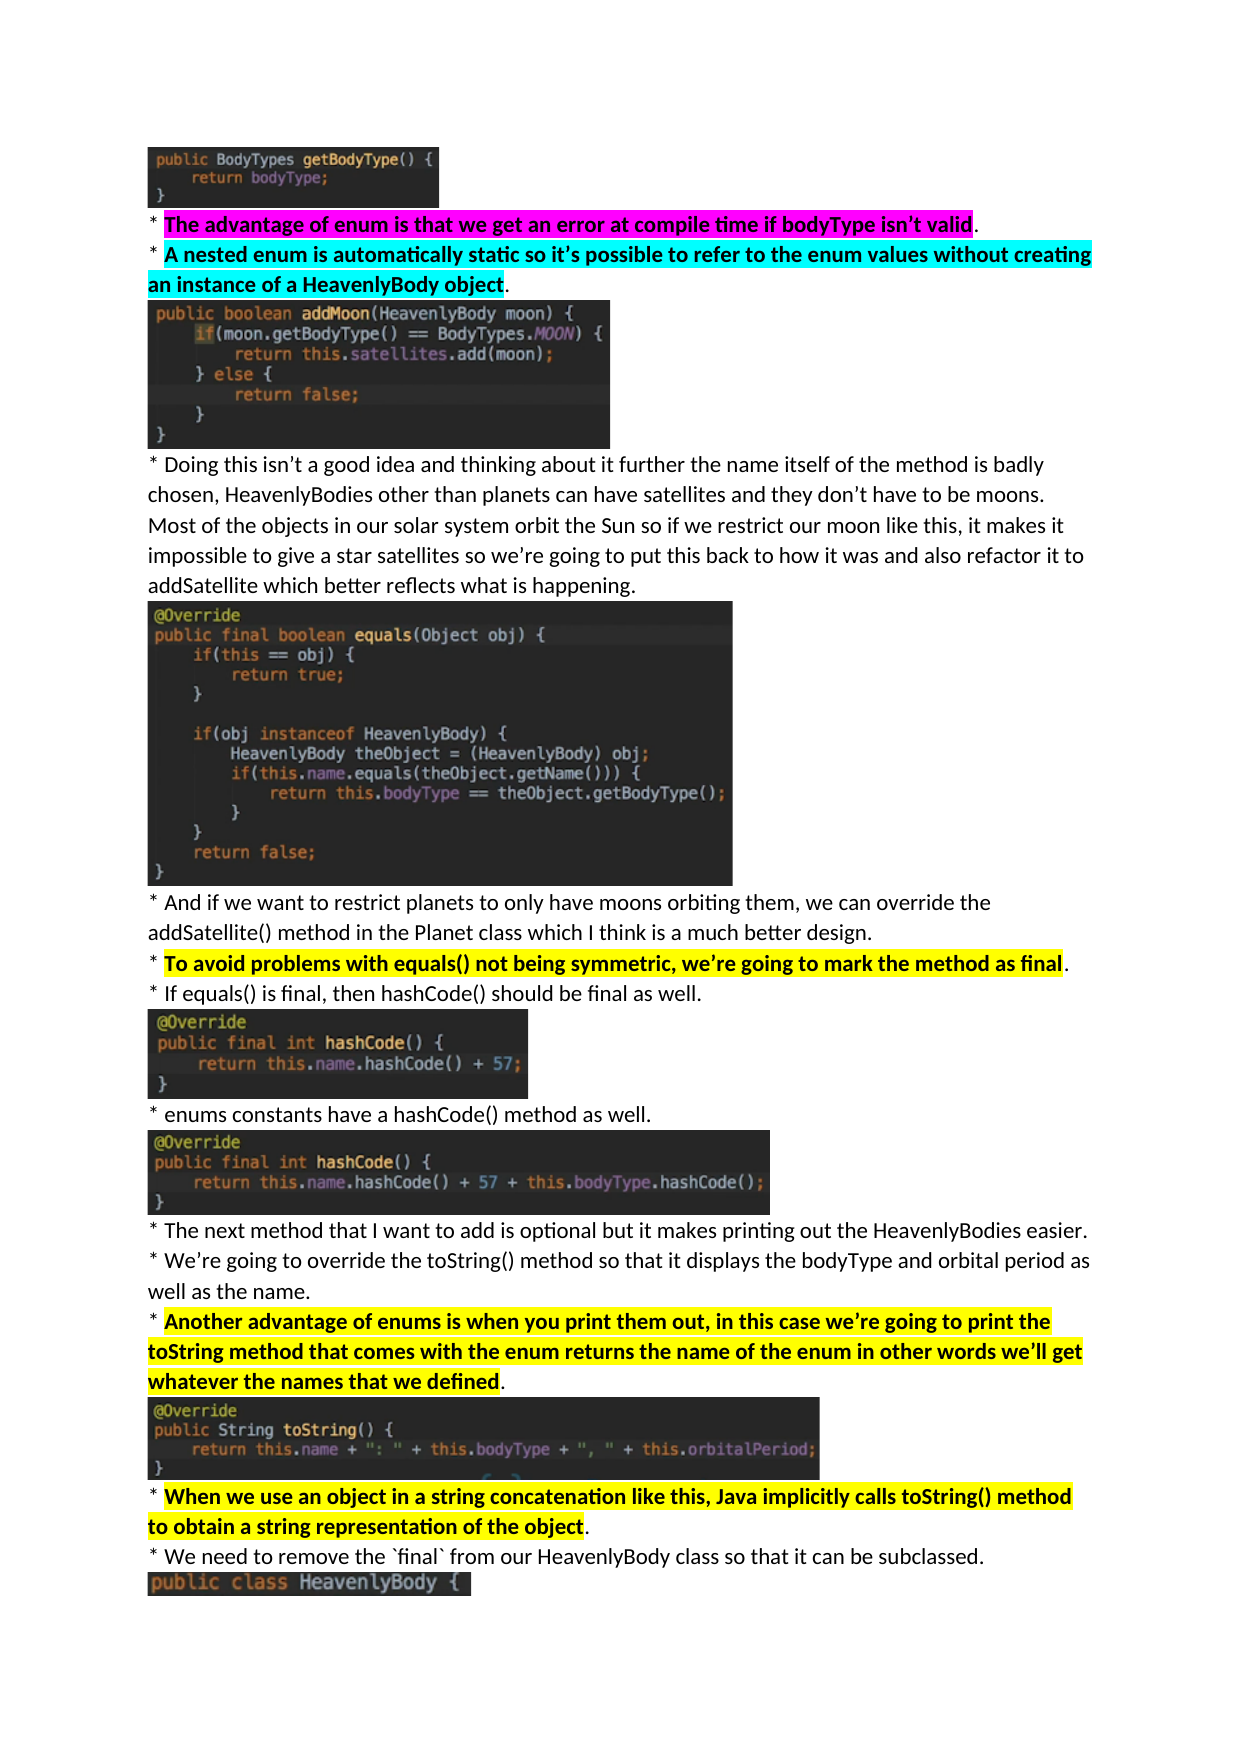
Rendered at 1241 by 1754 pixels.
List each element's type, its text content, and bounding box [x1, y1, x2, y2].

picture [147, 1130, 770, 1215]
picture [147, 1009, 529, 1099]
picture [147, 300, 611, 449]
picture [147, 1397, 820, 1480]
picture [147, 1572, 472, 1596]
picture [147, 147, 440, 208]
picture [147, 601, 733, 886]
